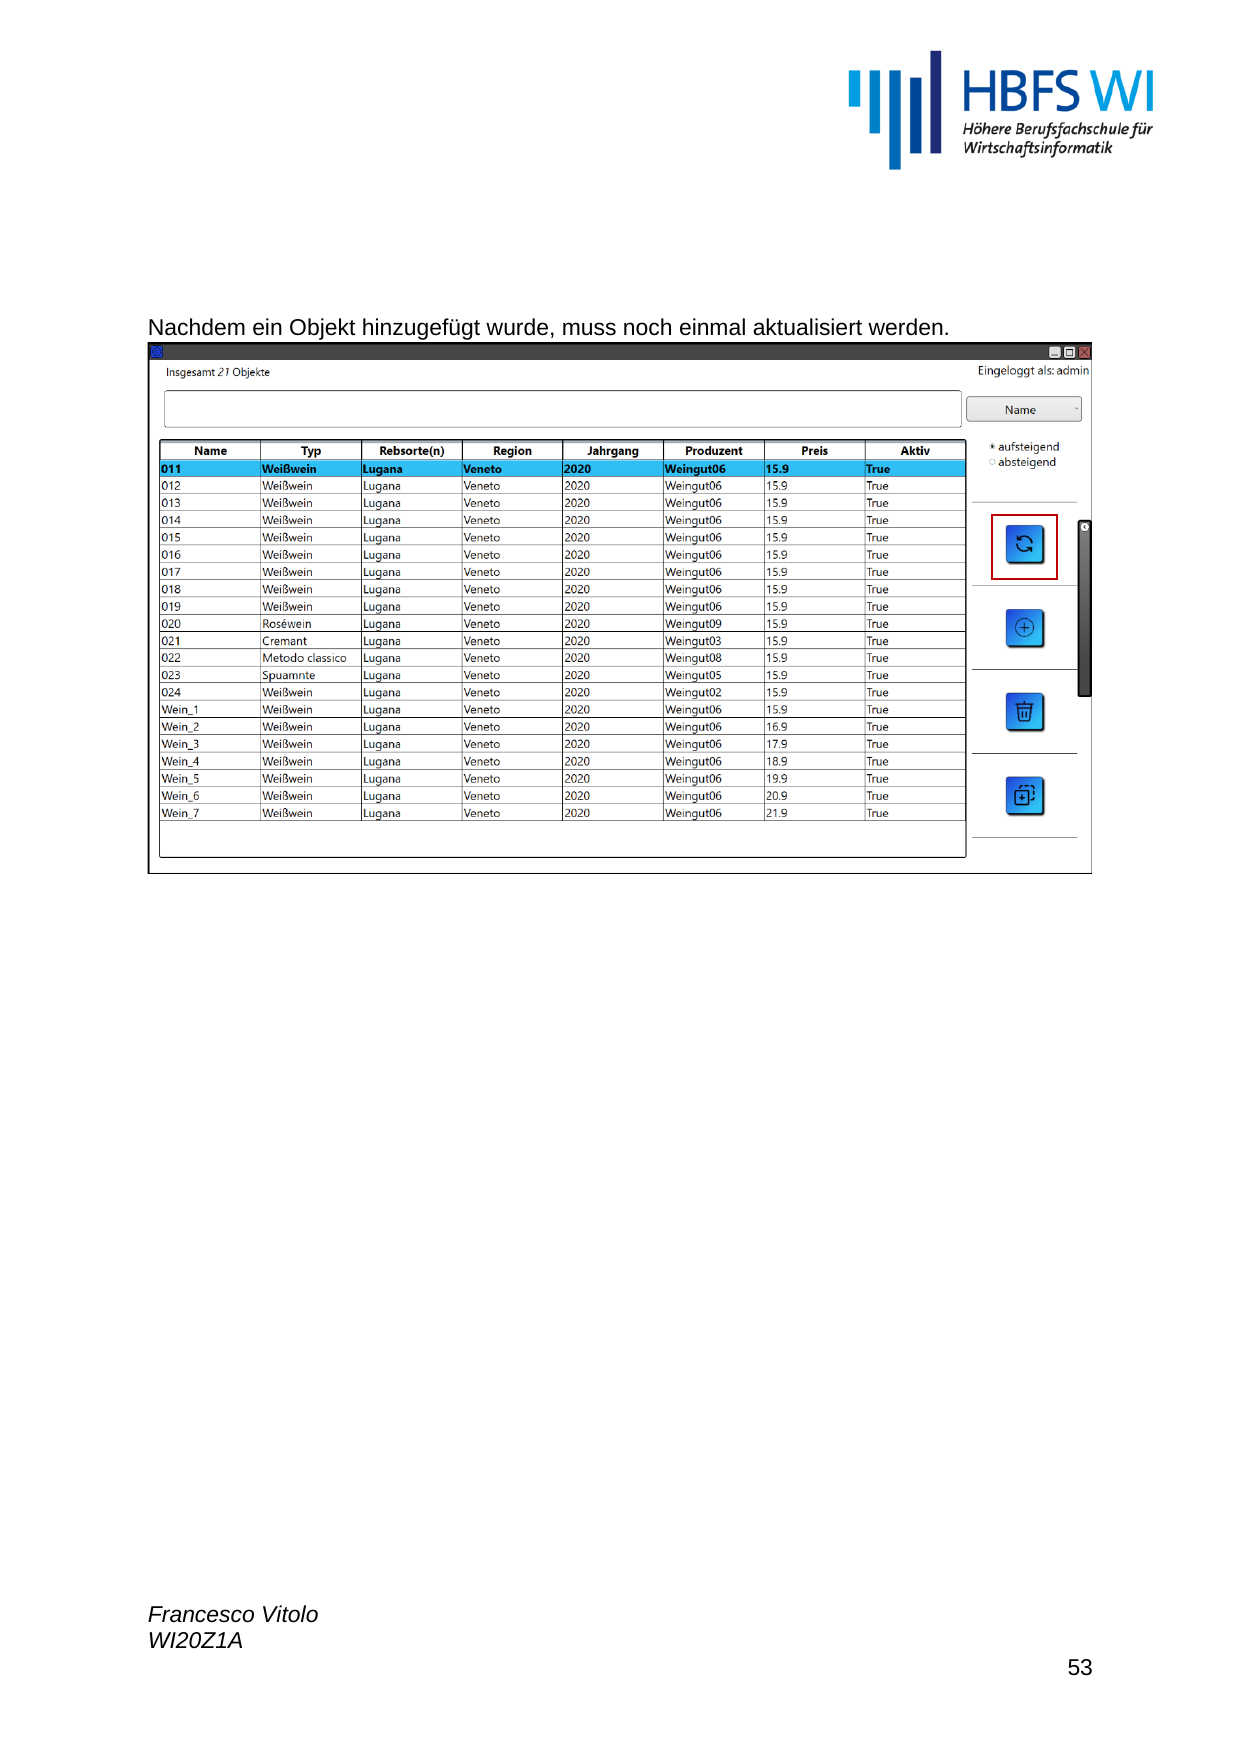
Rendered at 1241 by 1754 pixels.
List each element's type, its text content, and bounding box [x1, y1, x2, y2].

picture [147, 342, 1092, 874]
picture [836, 42, 1164, 176]
